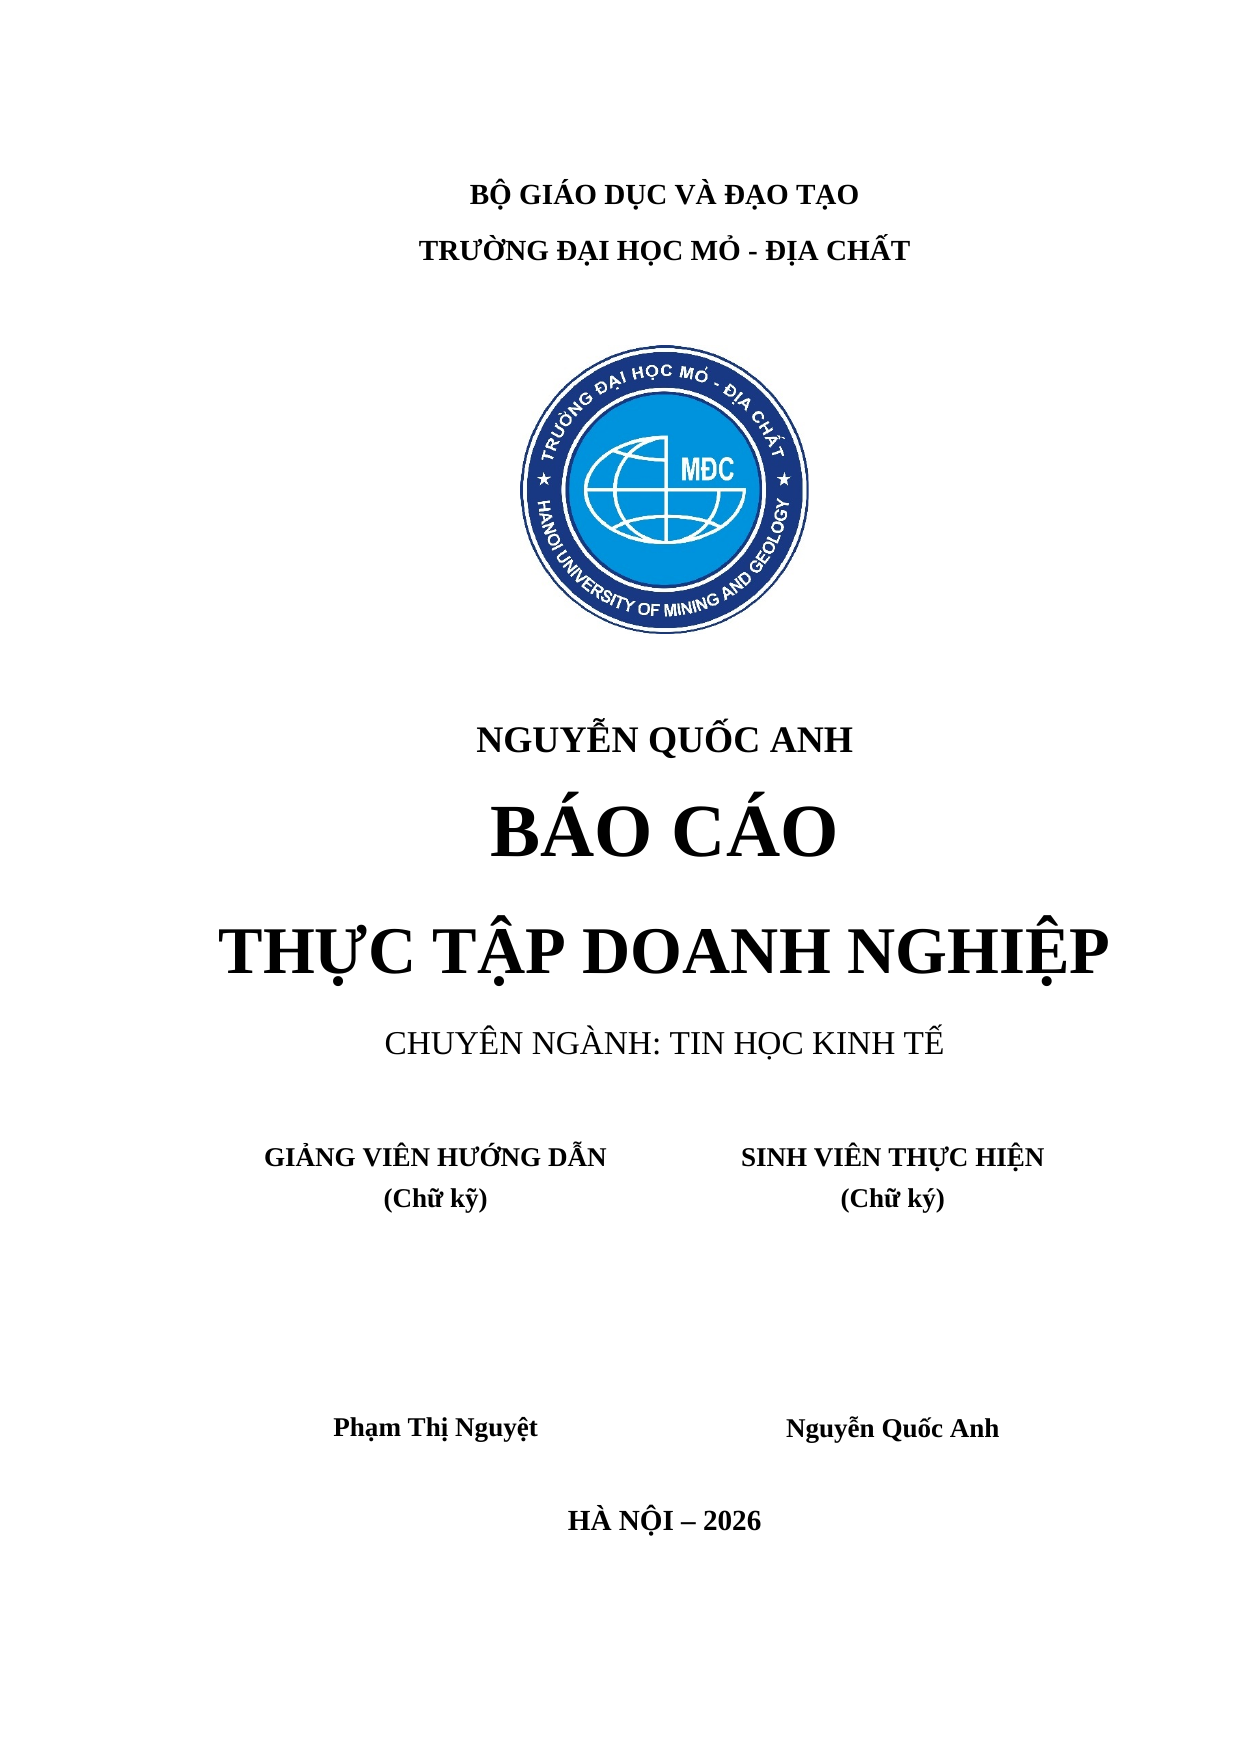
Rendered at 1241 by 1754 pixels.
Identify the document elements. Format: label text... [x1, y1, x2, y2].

text NGUYỄN QUỐC ANH [207, 718, 1122, 761]
table_cell Nguyễn Quốc Anh [664, 1251, 1121, 1491]
table_header SINH VIÊN THỰC HIỆN (Chữ ký) [664, 1129, 1121, 1251]
text TRƯỜNG ĐẠI HỌC MỎ - ĐỊA CHẤT [207, 233, 1122, 267]
picture [520, 345, 809, 634]
text BÁO CÁO [207, 786, 1122, 873]
table_header GIẢNG VIÊN HƯỚNG DẪN (Chữ kỹ) [207, 1129, 664, 1251]
table_cell Phạm Thị Nguyệt [207, 1251, 664, 1491]
text CHUYÊN NGÀNH: TIN HỌC KINH TẾ [207, 1023, 1122, 1061]
text THỰC TẬP DOANH NGHIỆP [207, 911, 1122, 988]
text HÀ NỘI – 2026 [207, 1503, 1122, 1537]
text BỘ GIÁO DỤC VÀ ĐẠO TẠO [207, 177, 1122, 211]
